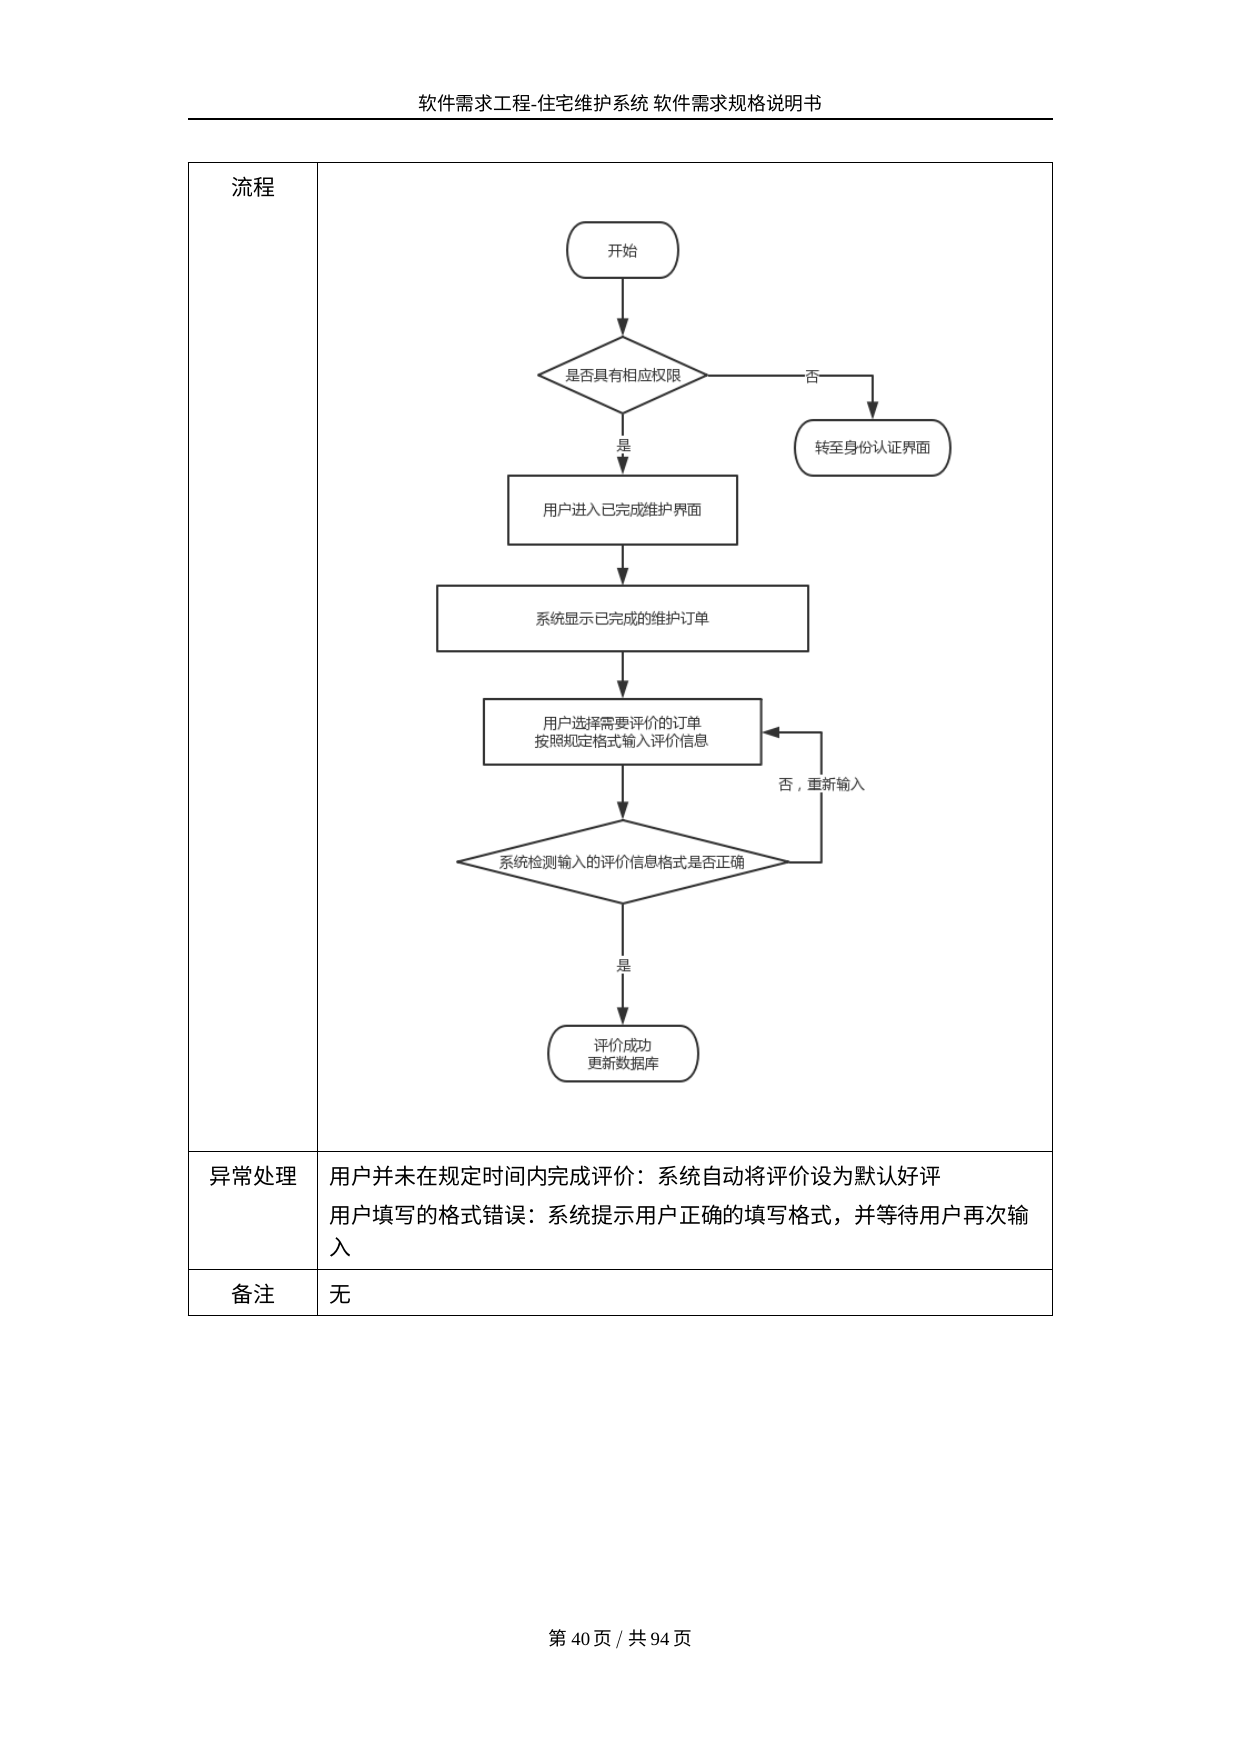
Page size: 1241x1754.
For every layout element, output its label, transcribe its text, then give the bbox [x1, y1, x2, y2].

table_cell 用户并未在规定时间内完成评价：系统自动将评价设为默认好评 用户填写的格式错误：系统提示用户正确的填写格式，并等待用户再次输入 [318, 1152, 1052, 1269]
table_cell 流程 [189, 163, 317, 1151]
table_cell 异常处理 [189, 1152, 317, 1269]
table_cell [318, 163, 1052, 1151]
table_cell 无 [318, 1270, 1052, 1315]
picture [384, 169, 986, 1117]
table_cell 备注 [189, 1270, 317, 1315]
